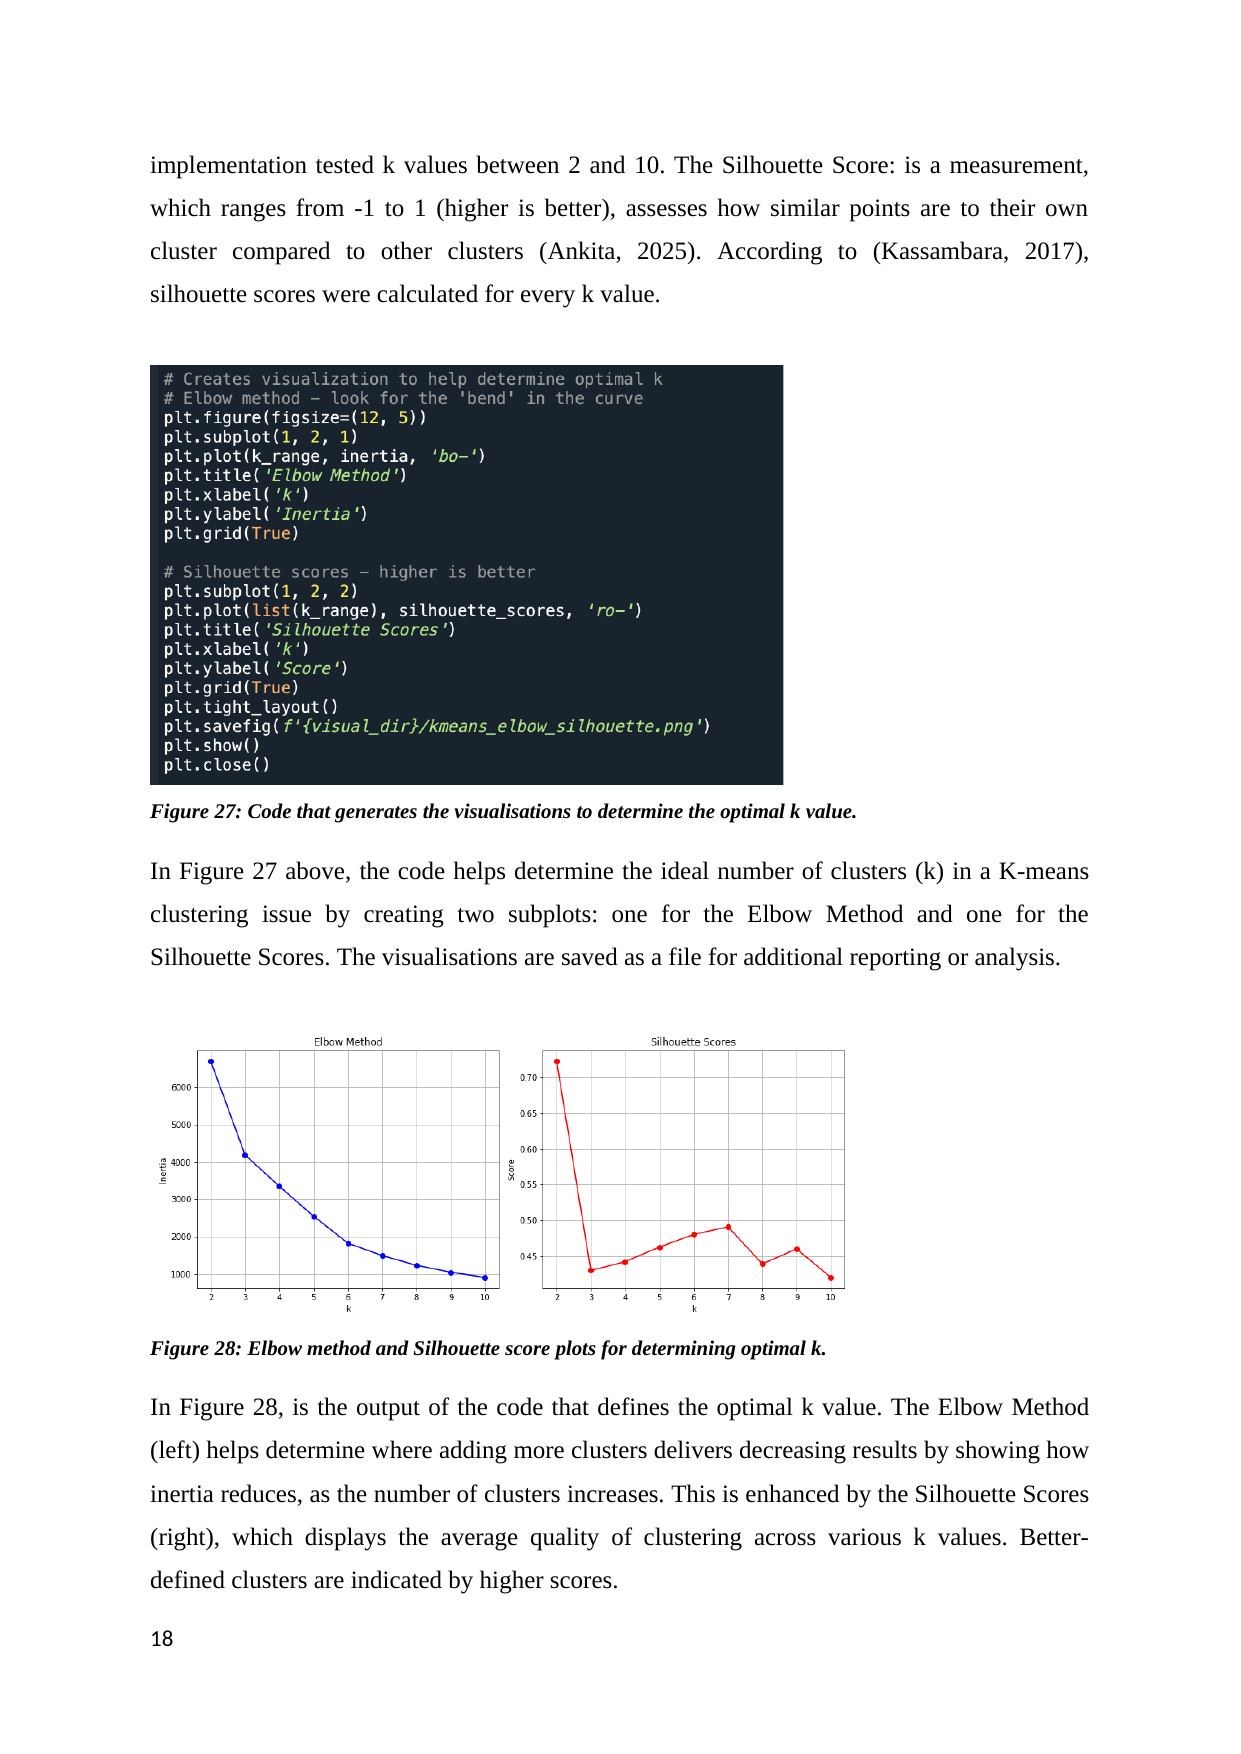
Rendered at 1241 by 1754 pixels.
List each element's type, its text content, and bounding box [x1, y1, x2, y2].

text Figure 28: Elbow method and Silhouette score plots for determining optimal k. [150, 1336, 1090, 1359]
picture [150, 365, 784, 785]
text In Figure 28, is the output of the code that defines the optimal k value. The Elbow Method (left) helps determine where adding more clusters delivers decreasing results by showing how inertia reduces, as the number of clusters increases. This is enhanced by the Silhouette Scores (right), which displays the average quality of clustering across various k values. Better-defined clusters are indicated by higher scores. [150, 1392, 1090, 1594]
text In Figure 27 above, the code helps determine the ideal number of clusters (k) in a K-means clustering issue by creating two subplots: one for the Elbow Method and one for the Silhouette Scores. The visualisations are saved as a file for additional reporting or analysis. [150, 856, 1090, 971]
text Figure 27: Code that generates the visualisations to determine the optimal k value. [150, 799, 1090, 823]
picture [150, 1028, 853, 1322]
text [150, 150, 1090, 308]
